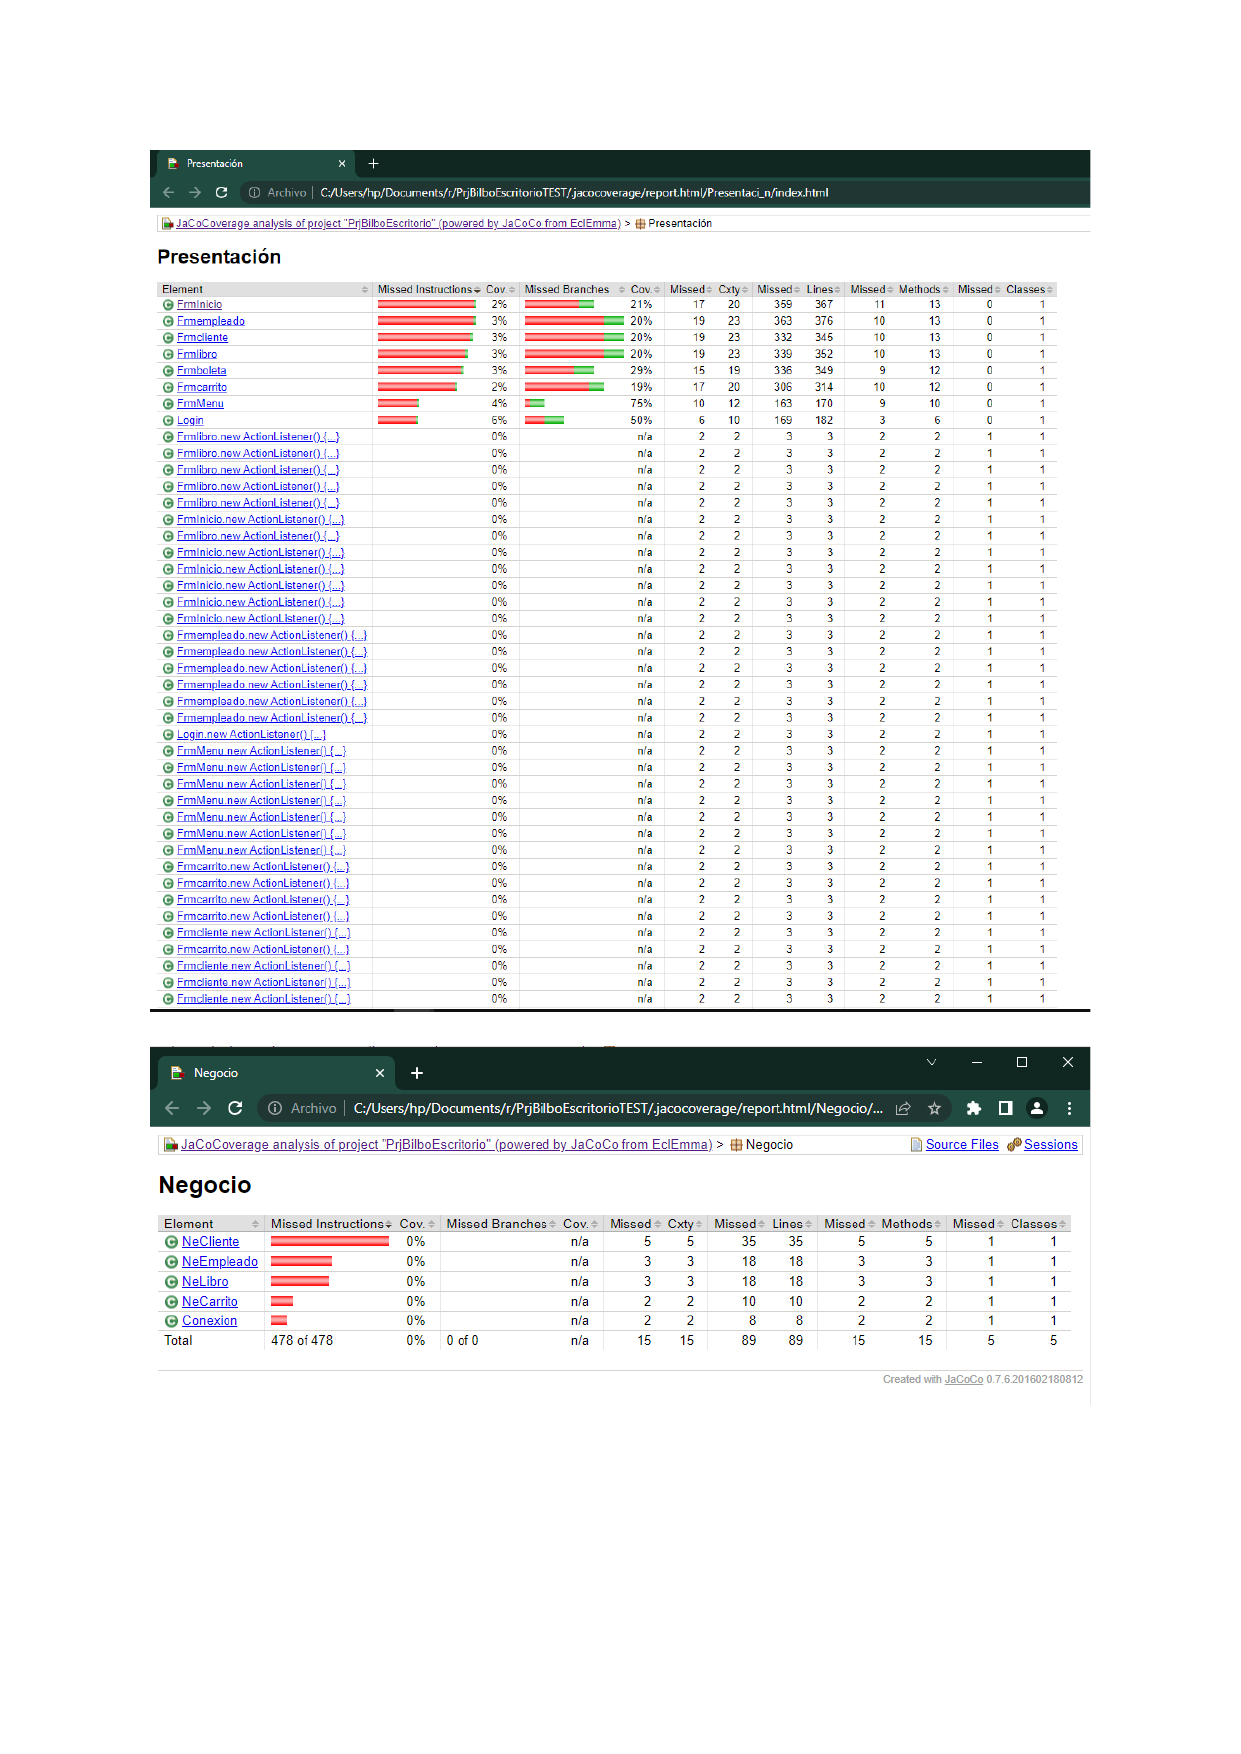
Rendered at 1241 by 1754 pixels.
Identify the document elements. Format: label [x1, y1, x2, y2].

picture [150, 150, 1091, 1012]
picture [150, 1046, 1091, 1405]
